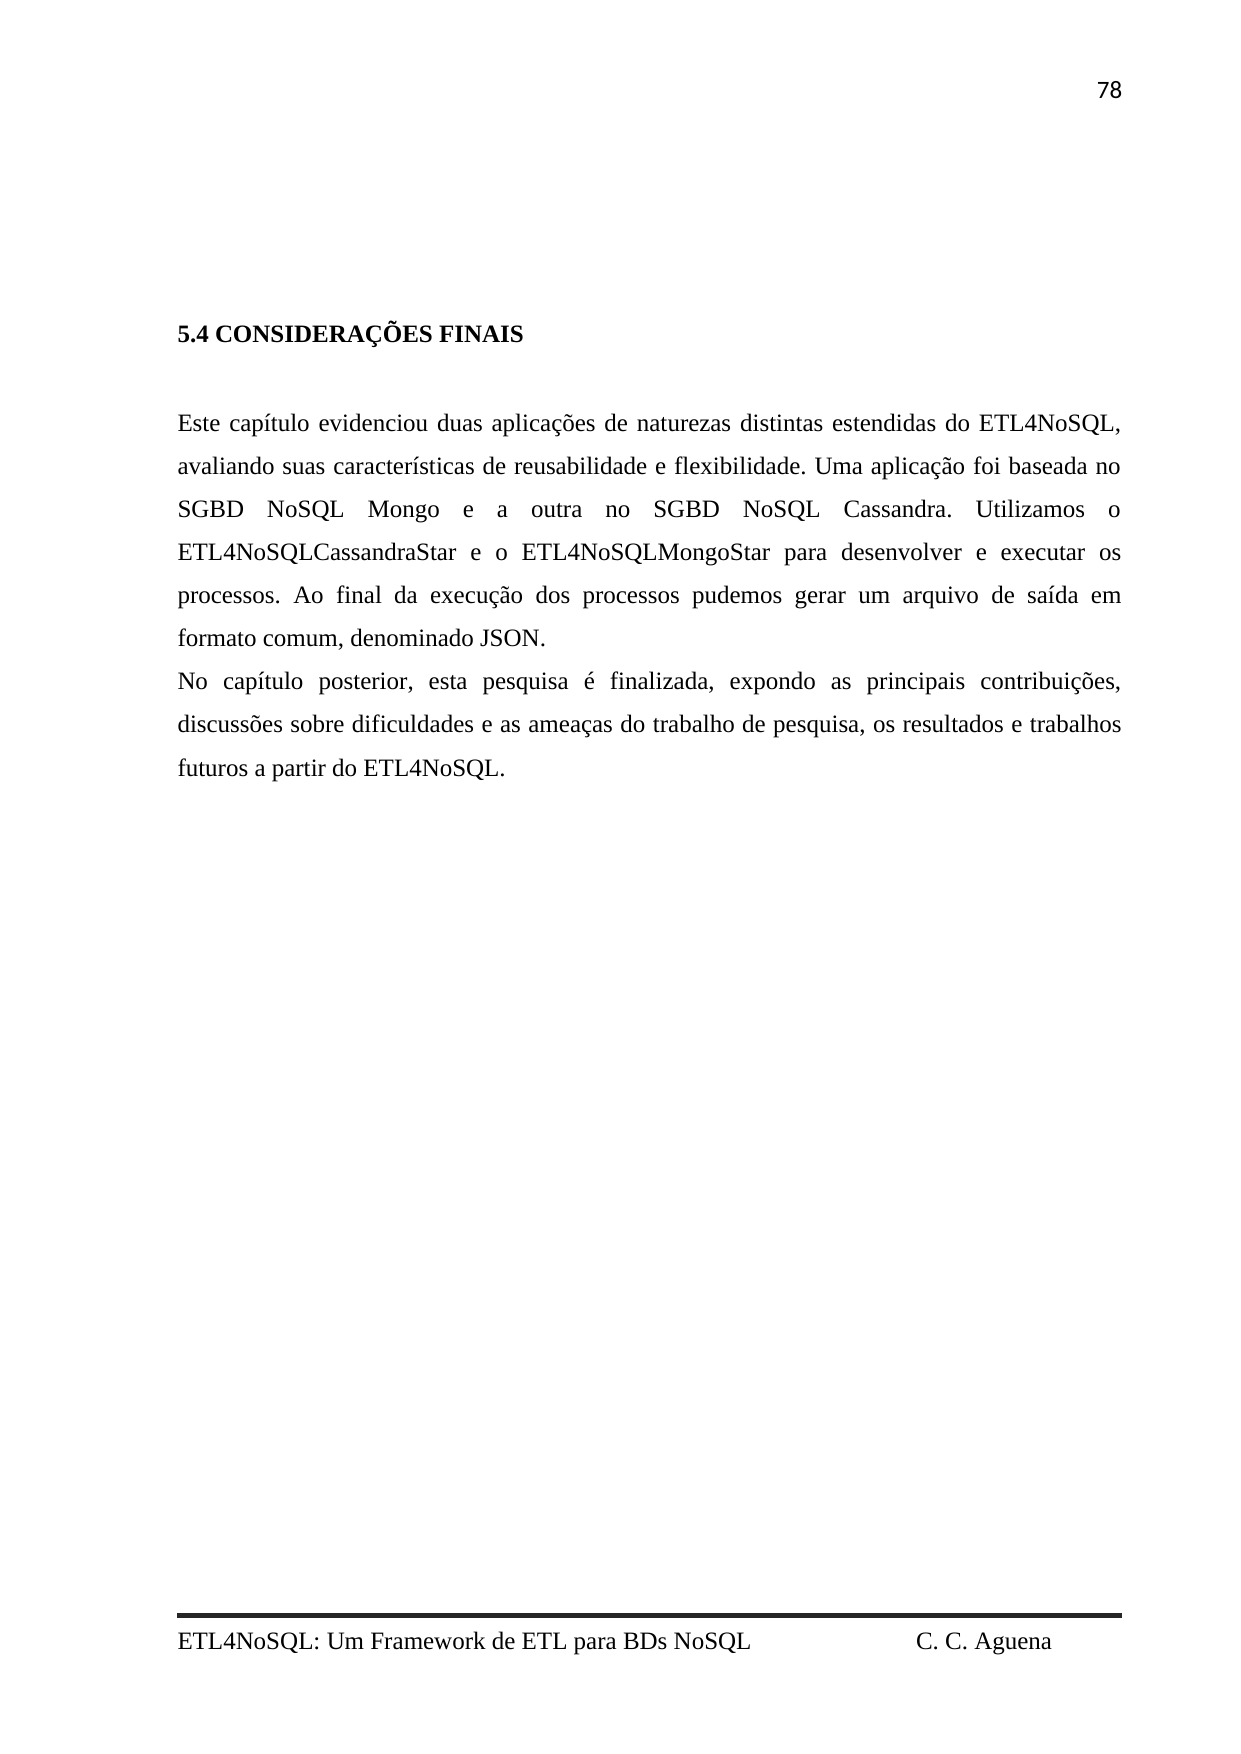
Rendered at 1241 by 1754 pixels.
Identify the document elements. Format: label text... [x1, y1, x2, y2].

text Este capítulo evidenciou duas aplicações de naturezas distintas estendidas do ETL4NoSQL, avaliando suas características de reusabilidade e flexibilidade. Uma aplicação foi baseada no SGBD NoSQL Mongo e a outra no SGBD NoSQL Cassandra. Utilizamos o ETL4NoSQLCassandraStar e o ETL4NoSQLMongoStar para desenvolver e executar os processos. Ao final da execução dos processos pudemos gerar um arquivo de saída em formato comum, denominado JSON. [177, 408, 1122, 652]
text No capítulo posterior, esta pesquisa é finalizada, expondo as principais contribuições, discussões sobre dificuldades e as ameaças do trabalho de pesquisa, os resultados e trabalhos futuros a partir do ETL4NoSQL. [177, 666, 1122, 781]
text 5.4 CONSIDERAÇÕES FINAIS [177, 319, 1122, 348]
